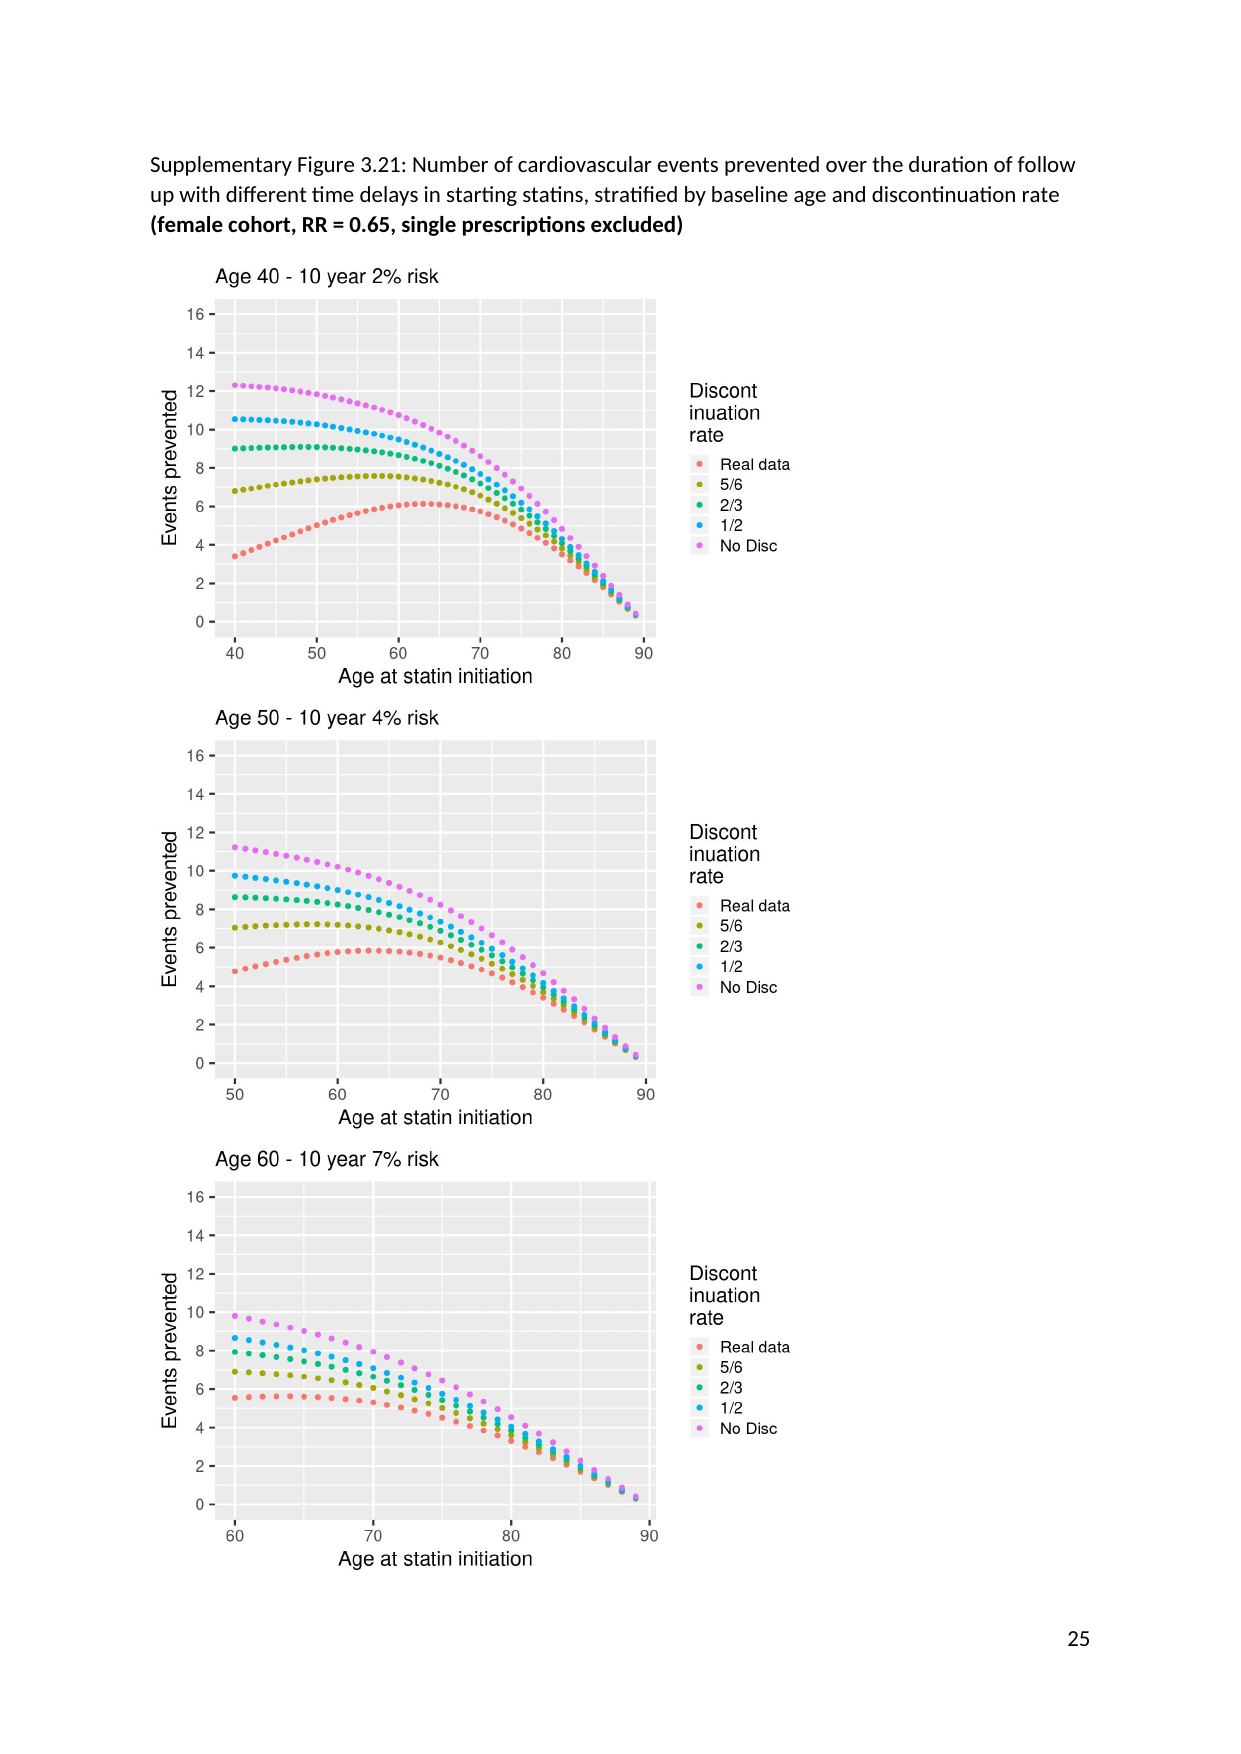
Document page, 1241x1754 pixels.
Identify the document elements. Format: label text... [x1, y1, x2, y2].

text Supplementary Figure 3.21: Number of cardiovascular events prevented over the duration of follow up with different time delays in starting statins, stratified by baseline age and discontinuation rate (female cohort, RR = 0.65, single prescriptions excluded) [150, 150, 1090, 238]
picture [150, 257, 812, 1581]
